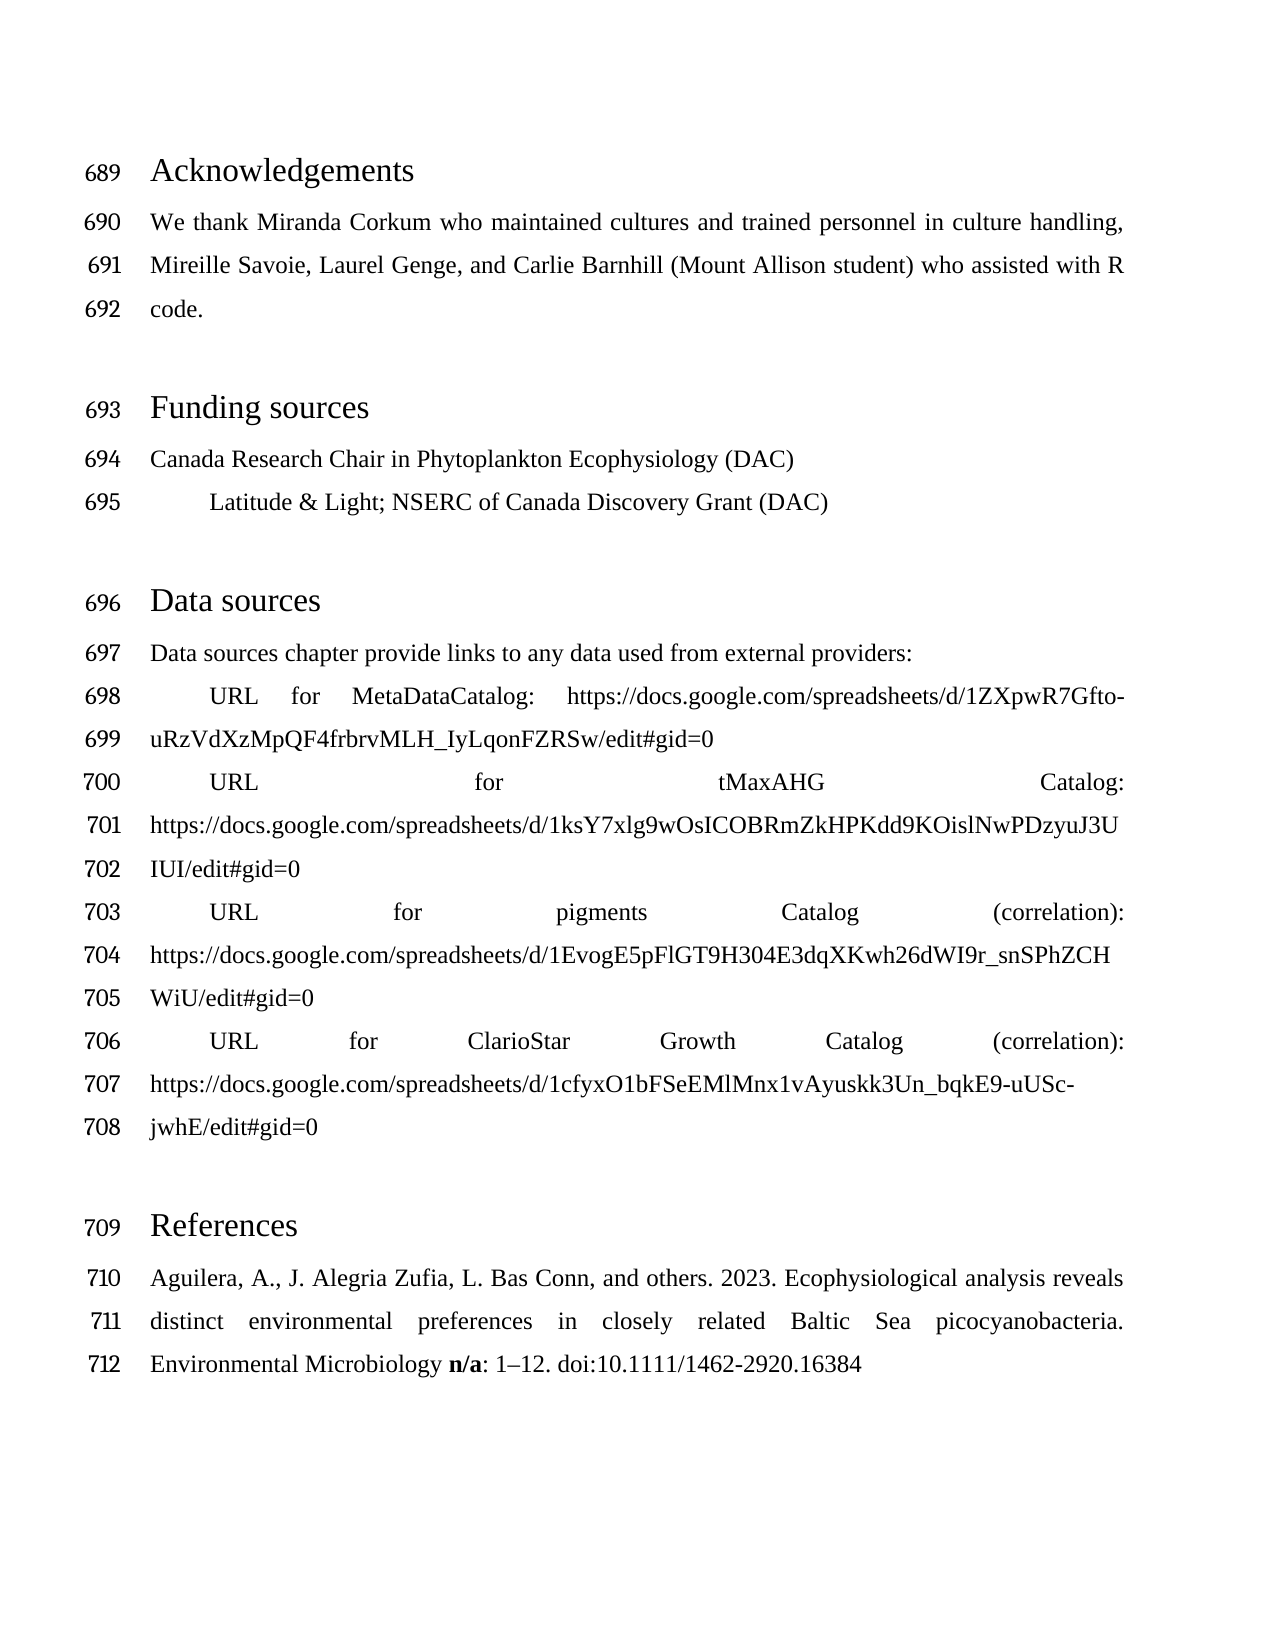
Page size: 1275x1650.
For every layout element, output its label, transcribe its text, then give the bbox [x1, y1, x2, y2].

subtitle Data sources [150, 581, 1125, 619]
text Data sources chapter provide links to any data used from external providers: [150, 638, 1125, 667]
text Aguilera, A., J. Alegria Zufia, L. Bas Conn, and others. 2023. Ecophysiological analysis reveals distinct environmental preferences in closely related Baltic Sea picocyanobacteria. Environmental Microbiology n/a: 1–12. doi:10.1111/1462-2920.16384 [150, 1263, 1125, 1378]
text URL for pigments Catalog (correlation): https://docs.google.com/spreadsheets/d/1EvogE5pFlGT9H304E3dqXKwh26dWI9r_snSPhZCHWiU/edit#gid=0 [150, 897, 1125, 1012]
text URL for tMaxAHG Catalog: https://docs.google.com/spreadsheets/d/1ksY7xlg9wOsICOBRmZkHPKdd9KOislNwPDzyuJ3UIUI/edit#gid=0 [150, 767, 1125, 882]
subtitle Acknowledgements [150, 150, 1125, 188]
subtitle References [150, 1206, 1125, 1244]
subtitle Funding sources [150, 387, 1125, 425]
text We thank Miranda Corkum who maintained cultures and trained personnel in culture handling, Mireille Savoie, Laurel Genge, and Carlie Barnhill (Mount Allison student) who assisted with R code. [150, 207, 1125, 322]
text Latitude & Light; NSERC of Canada Discovery Grant (DAC) [150, 487, 1125, 516]
text Canada Research Chair in Phytoplankton Ecophysiology (DAC) [150, 444, 1125, 473]
text URL for ClarioStar Growth Catalog (correlation): https://docs.google.com/spreadsheets/d/1cfyxO1bFSeEMlMnx1vAyuskk3Un_bqkE9-uUSc-jwhE/edit#gid=0 [150, 1026, 1125, 1141]
text URL for MetaDataCatalog: https://docs.google.com/spreadsheets/d/1ZXpwR7Gfto-uRzVdXzMpQF4frbrvMLH_IyLqonFZRSw/edit#gid=0 [150, 681, 1125, 753]
